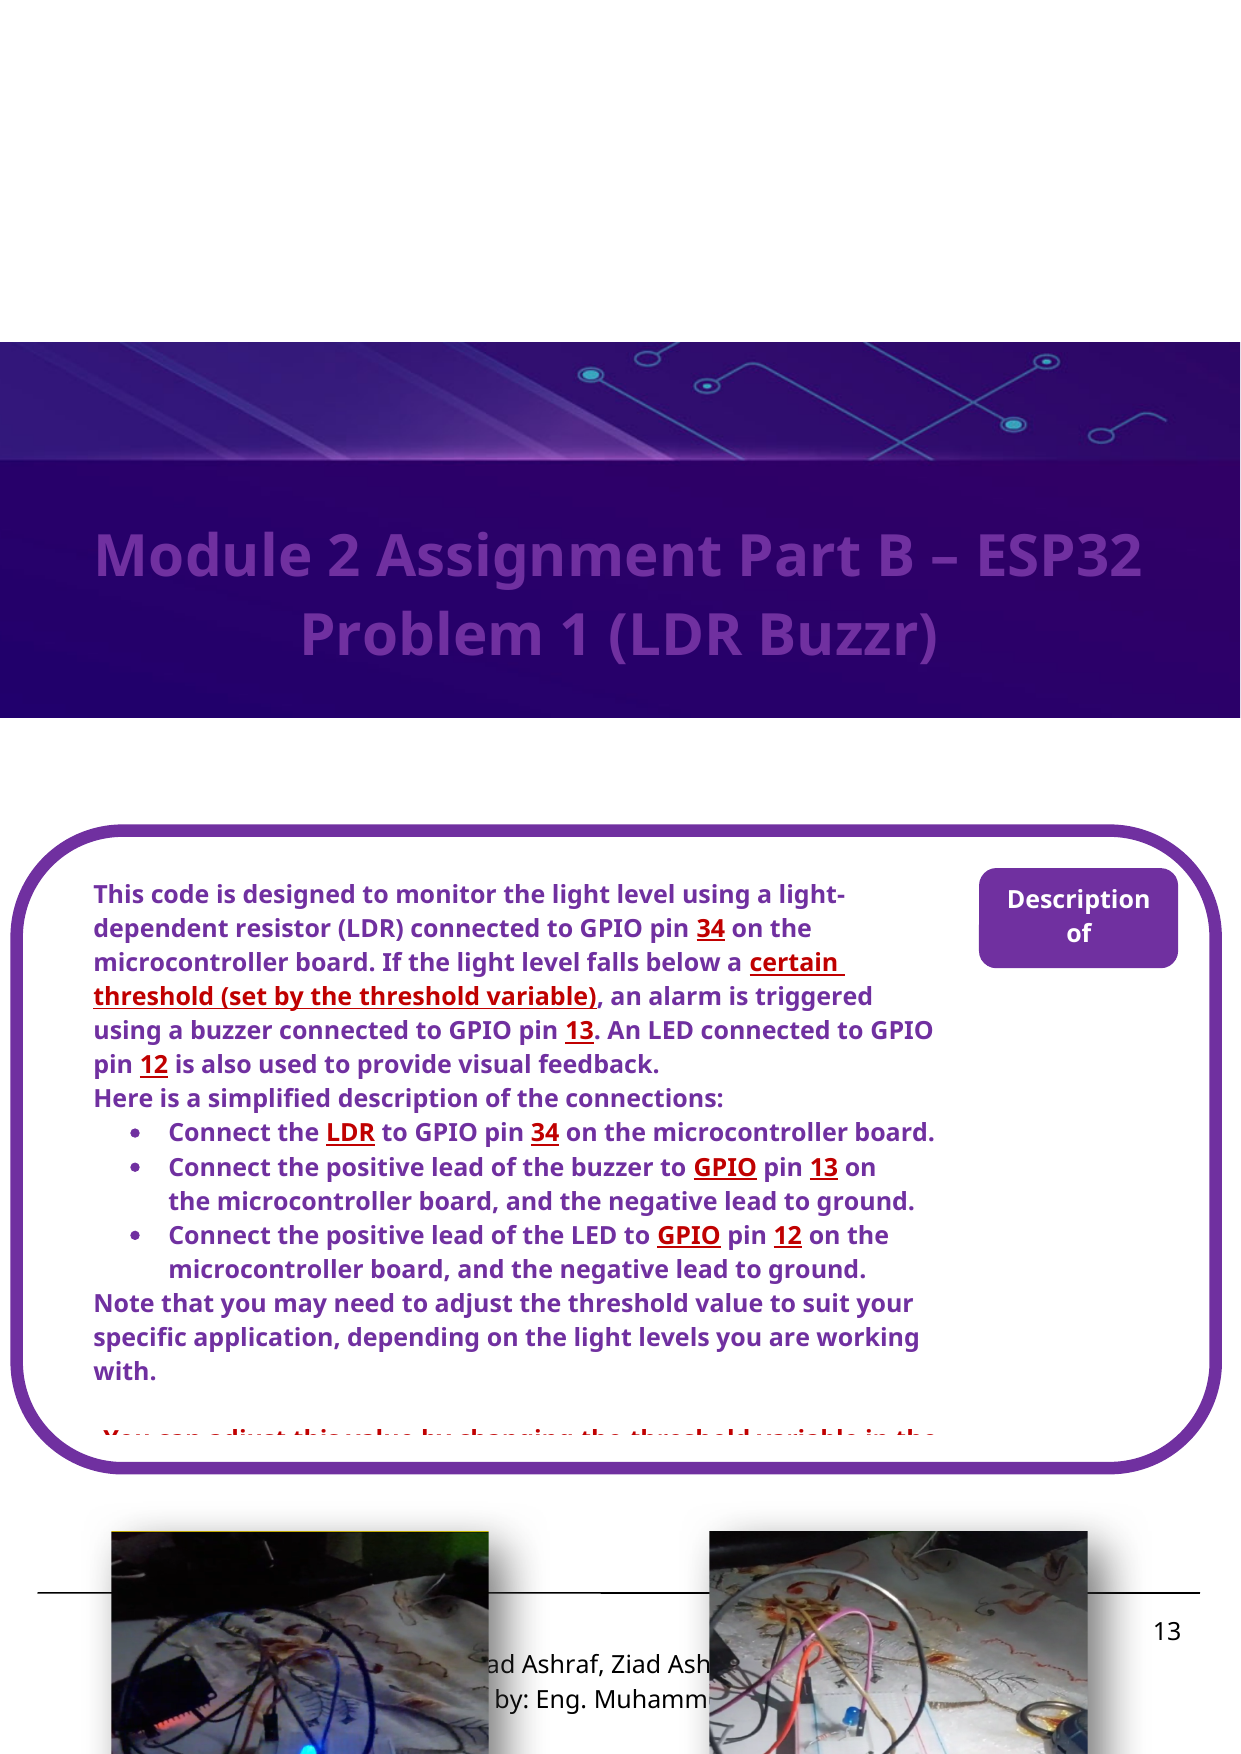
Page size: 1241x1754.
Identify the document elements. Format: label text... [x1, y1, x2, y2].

text Module 2 Assignment Part B – ESP32 Problem 1 (LDR Buzzr) [0, 514, 1237, 673]
picture [111, 1531, 489, 1754]
picture [709, 1531, 1088, 1754]
picture [0, 342, 1241, 718]
